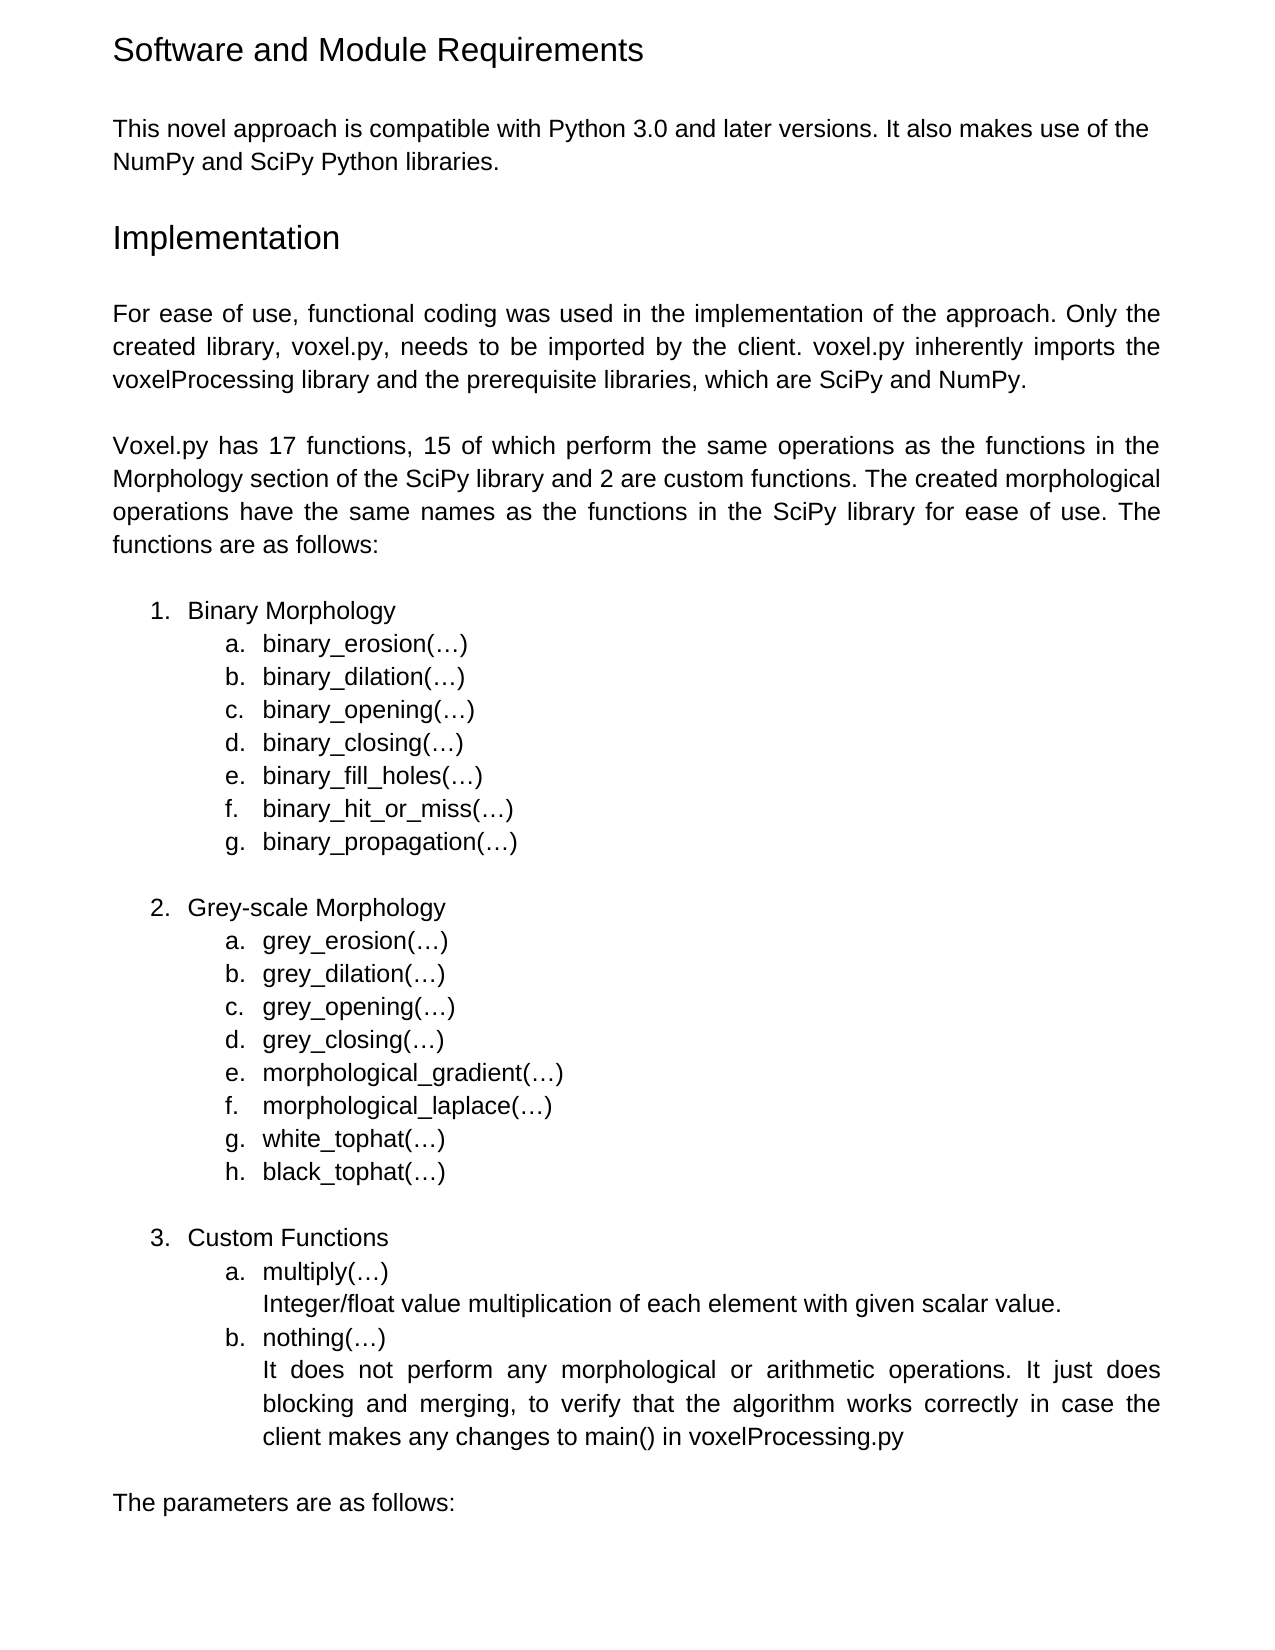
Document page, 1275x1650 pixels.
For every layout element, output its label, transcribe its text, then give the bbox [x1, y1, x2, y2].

text The parameters are as follows: [112, 1488, 1162, 1516]
list grey_closing(…) [225, 1025, 1162, 1054]
text Voxel.py has 17 functions, 15 of which perform the same operations as the functions in the Morphology section of the SciPy library and 2 are custom functions. The created morphological operations have the same names as the functions in the SciPy library for ease of use. The functions are as follows: [112, 431, 1162, 559]
list grey_opening(…) [225, 992, 1162, 1021]
subtitle Implementation [112, 218, 1162, 256]
list morphological_gradient(…) [225, 1058, 1162, 1087]
list binary_closing(…) [225, 728, 1162, 757]
list Binary Morphology [150, 596, 1162, 625]
list Custom Functions [150, 1223, 1162, 1252]
list grey_dilation(…) [225, 959, 1162, 988]
subtitle Software and Module Requirements [112, 30, 1162, 69]
list black_tophat(…) [225, 1157, 1162, 1186]
list nothing(…) [225, 1322, 1162, 1351]
list grey_erosion(…) [225, 926, 1162, 955]
text This novel approach is compatible with Python 3.0 and later versions. It also makes use of the NumPy and SciPy Python libraries. [112, 114, 1162, 176]
list binary_erosion(…) [225, 629, 1162, 658]
list binary_opening(…) [225, 695, 1162, 724]
list multiply(…) [225, 1256, 1162, 1285]
list binary_propagation(…) [225, 827, 1162, 856]
text It does not perform any morphological or arithmetic operations. It just does blocking and merging, to verify that the algorithm works correctly in case the client makes any changes to main() in voxelProcessing.py [262, 1356, 1162, 1450]
text For ease of use, functional coding was used in the implementation of the approach. Only the created library, voxel.py, needs to be imported by the client. voxel.py inherently imports the voxelProcessing library and the prerequisite libraries, which are SciPy and NumPy. [112, 299, 1162, 394]
text Integer/float value multiplication of each element with given scalar value. [262, 1289, 1162, 1318]
list white_tophat(…) [225, 1124, 1162, 1153]
list binary_fill_holes(…) [225, 761, 1162, 790]
list morphological_laplace(…) [225, 1091, 1162, 1120]
list binary_hit_or_miss(…) [225, 794, 1162, 823]
list Grey-scale Morphology [150, 893, 1162, 922]
list binary_dilation(…) [225, 662, 1162, 691]
